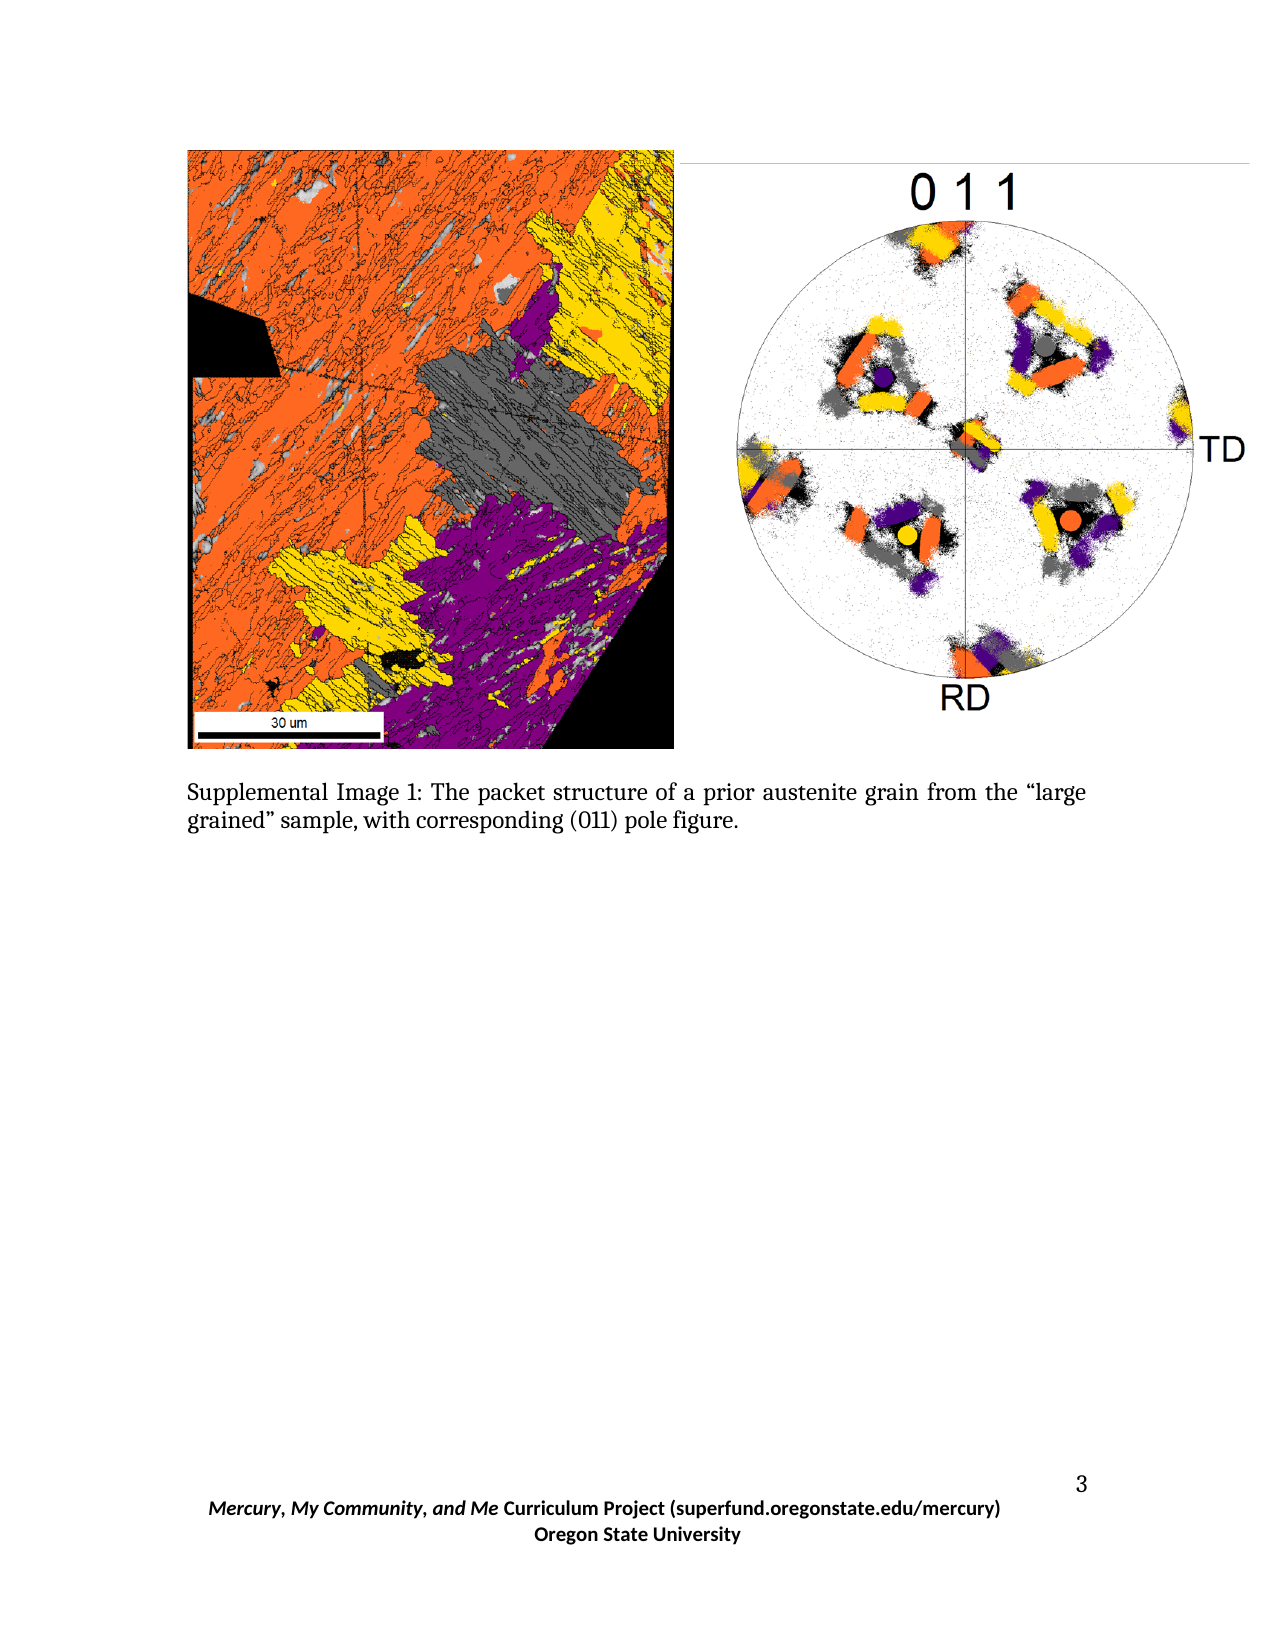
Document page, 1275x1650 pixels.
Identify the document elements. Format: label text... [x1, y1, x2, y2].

picture [187, 150, 1250, 749]
text Supplemental Image 1: The packet structure of a prior austenite grain from the “large grained” sample, with corresponding (011) pole figure. [187, 777, 1087, 835]
